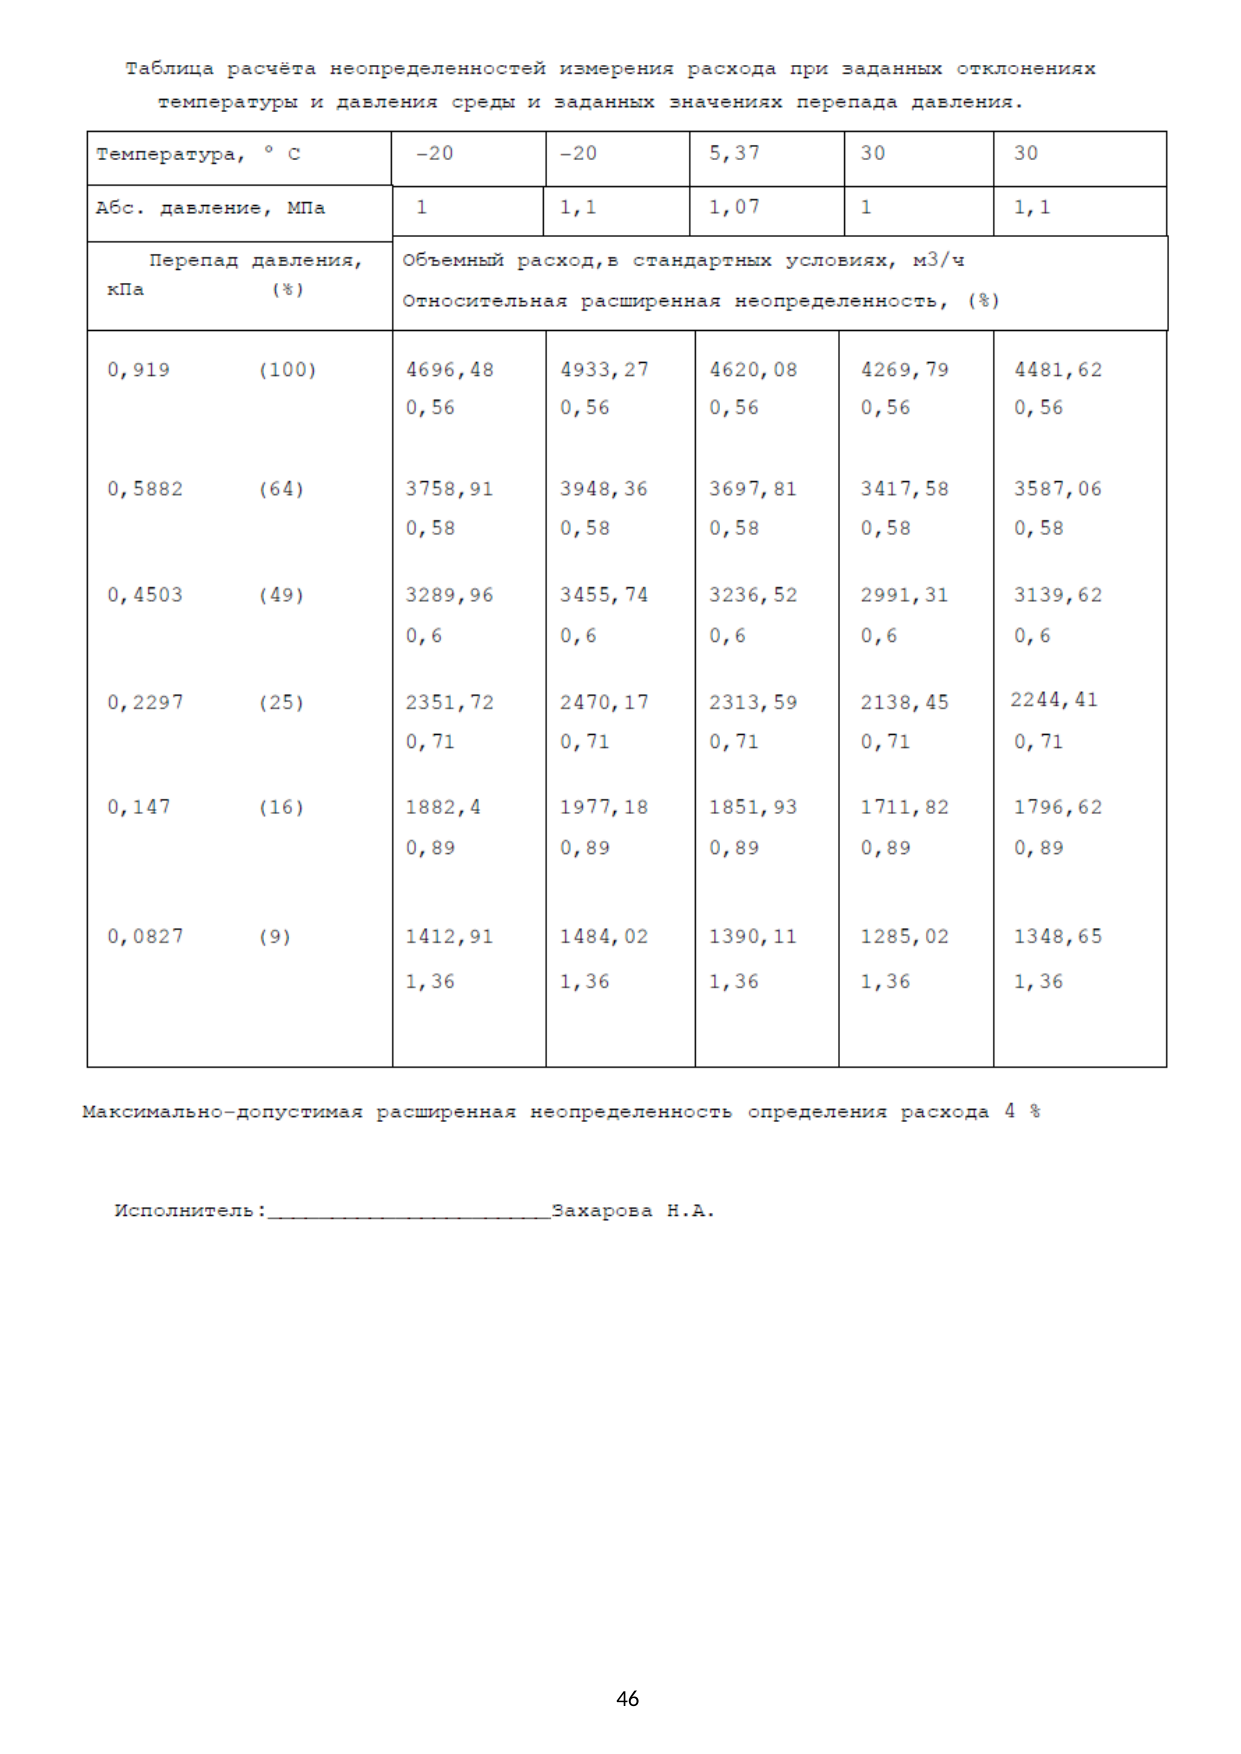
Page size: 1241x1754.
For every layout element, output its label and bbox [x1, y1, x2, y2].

picture [73, 59, 1171, 1222]
